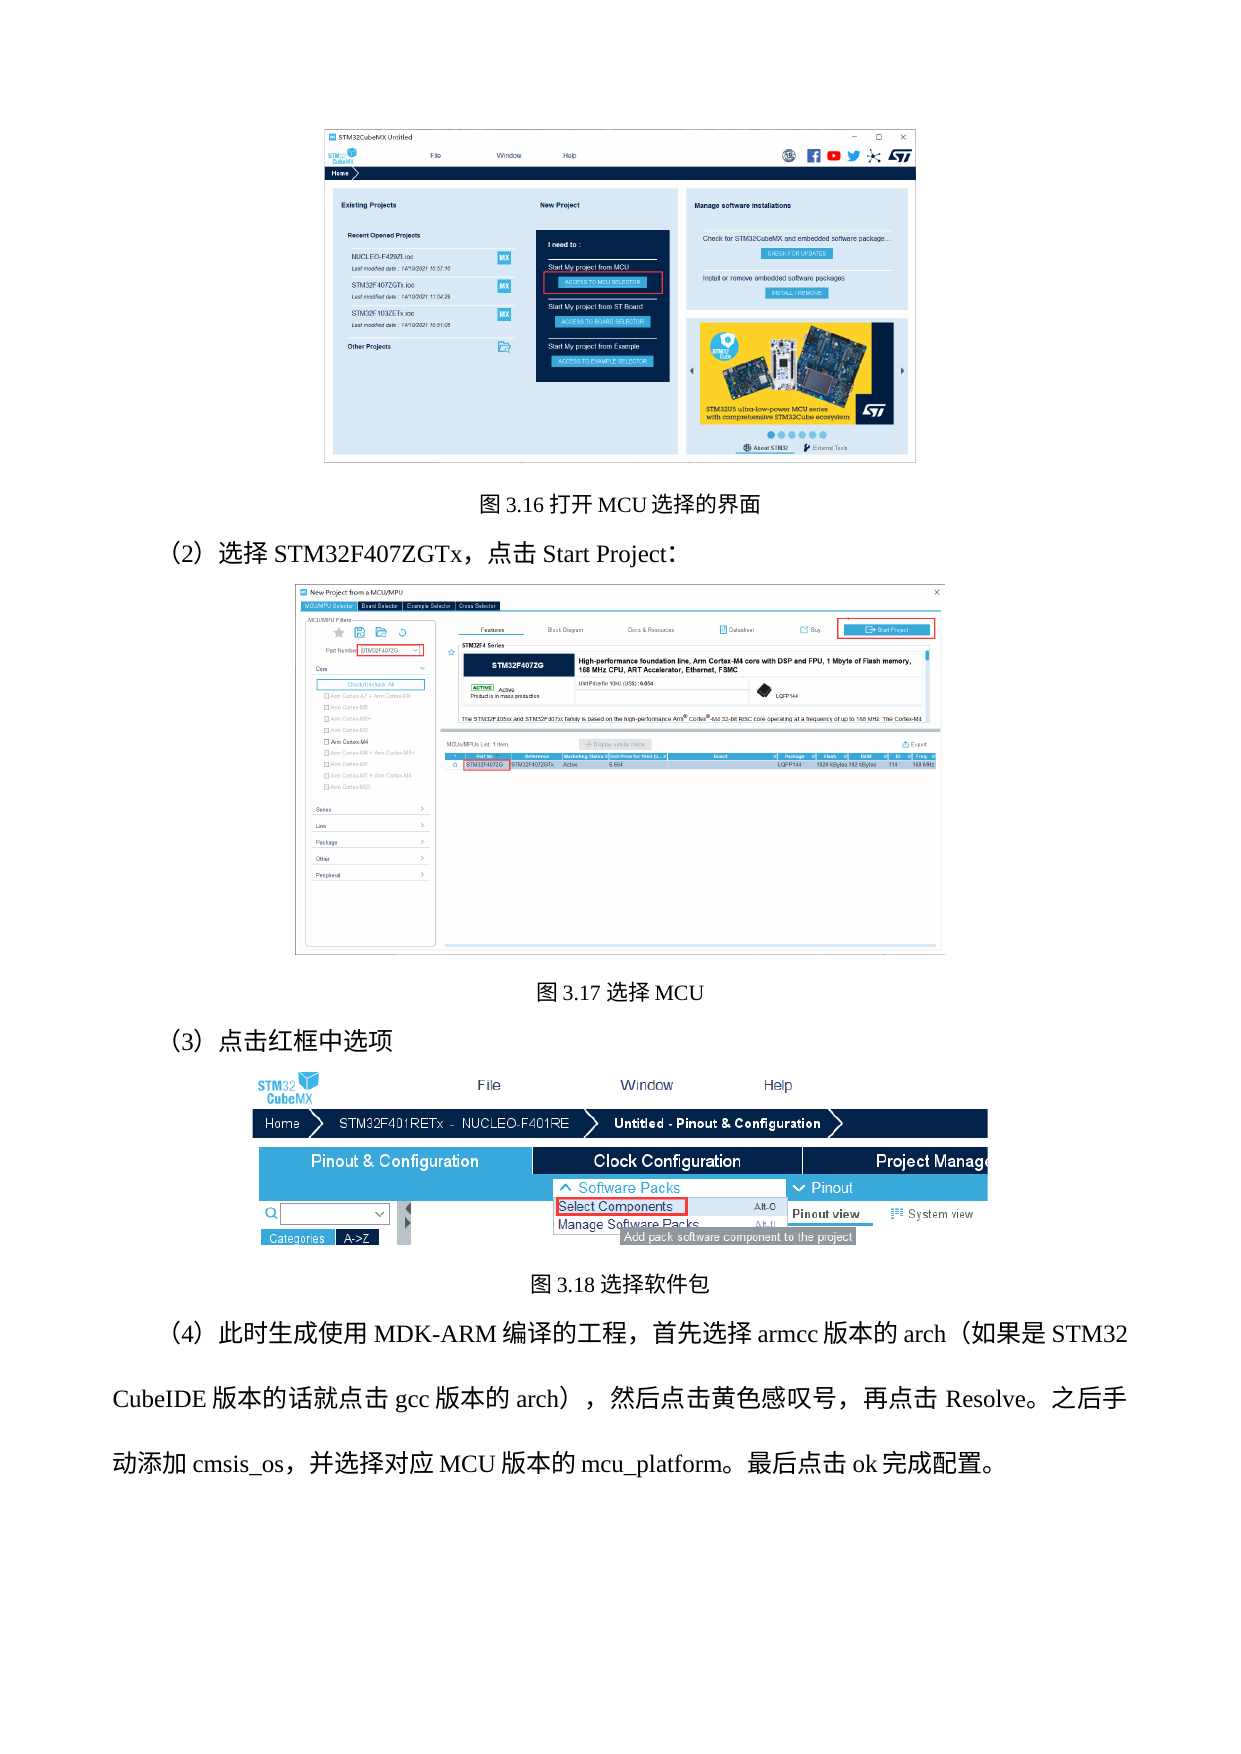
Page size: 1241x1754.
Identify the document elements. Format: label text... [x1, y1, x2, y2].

picture [252, 1072, 988, 1245]
text （2）选择STM32F407ZGTx，点击Start Project： [112, 519, 1128, 584]
text 图3.16 打开MCU选择的界面 [112, 487, 1128, 519]
text （4）此时生成使用MDK-ARM编译的工程，首先选择armcc版本的arch（如果是STM32 CubeIDE版本的话就点击gcc版本的arch），然后点击黄色感叹号，再点击Resolve。之后手动添加cmsis_os，并选择对应MCU版本的mcu_platform。最后点击ok完成配置。 [112, 1299, 1128, 1494]
picture [295, 584, 945, 955]
text 图3.18 选择软件包 [112, 1267, 1128, 1299]
text （3）点击红框中选项 [112, 1007, 1128, 1072]
picture [324, 129, 916, 463]
text 图3.17 选择MCU [112, 974, 1128, 1007]
